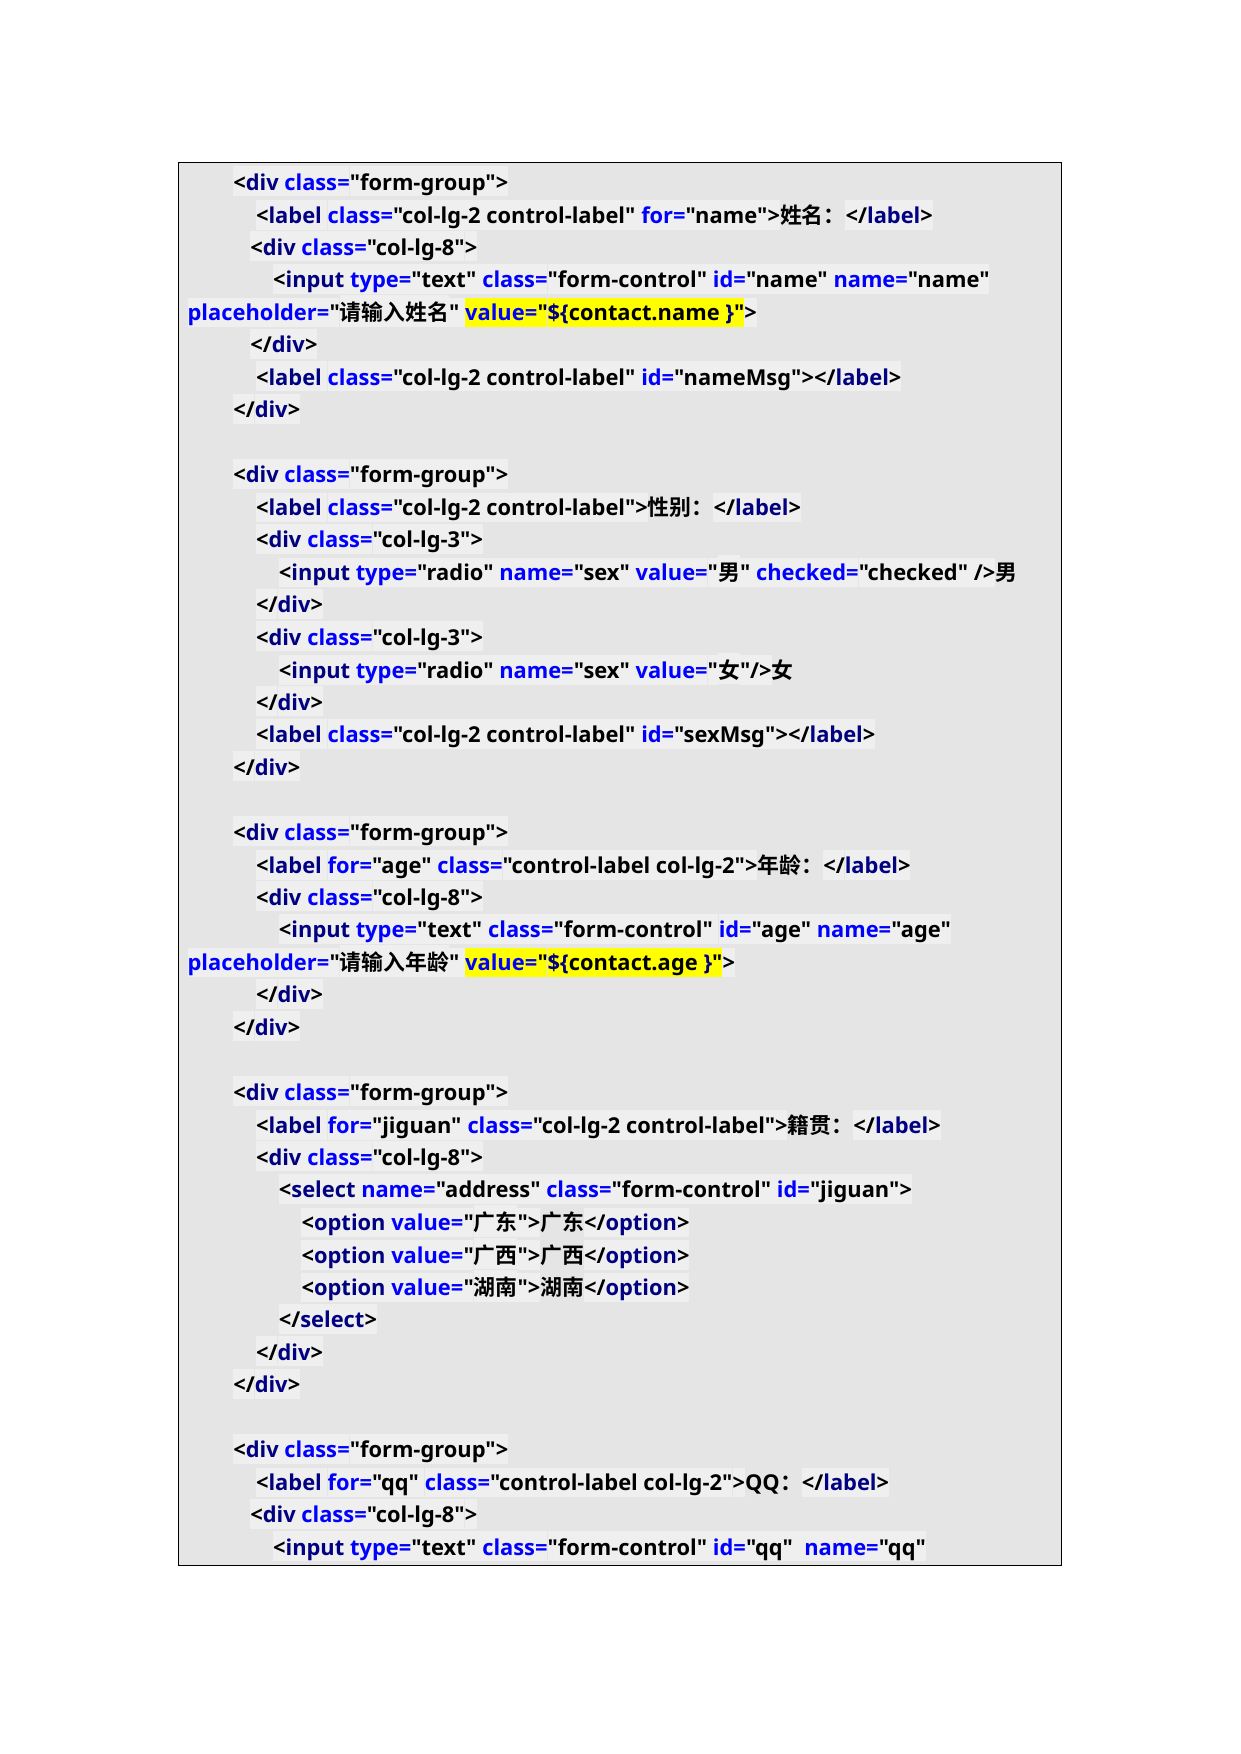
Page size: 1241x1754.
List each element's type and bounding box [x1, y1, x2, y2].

text [179, 163, 1061, 1565]
